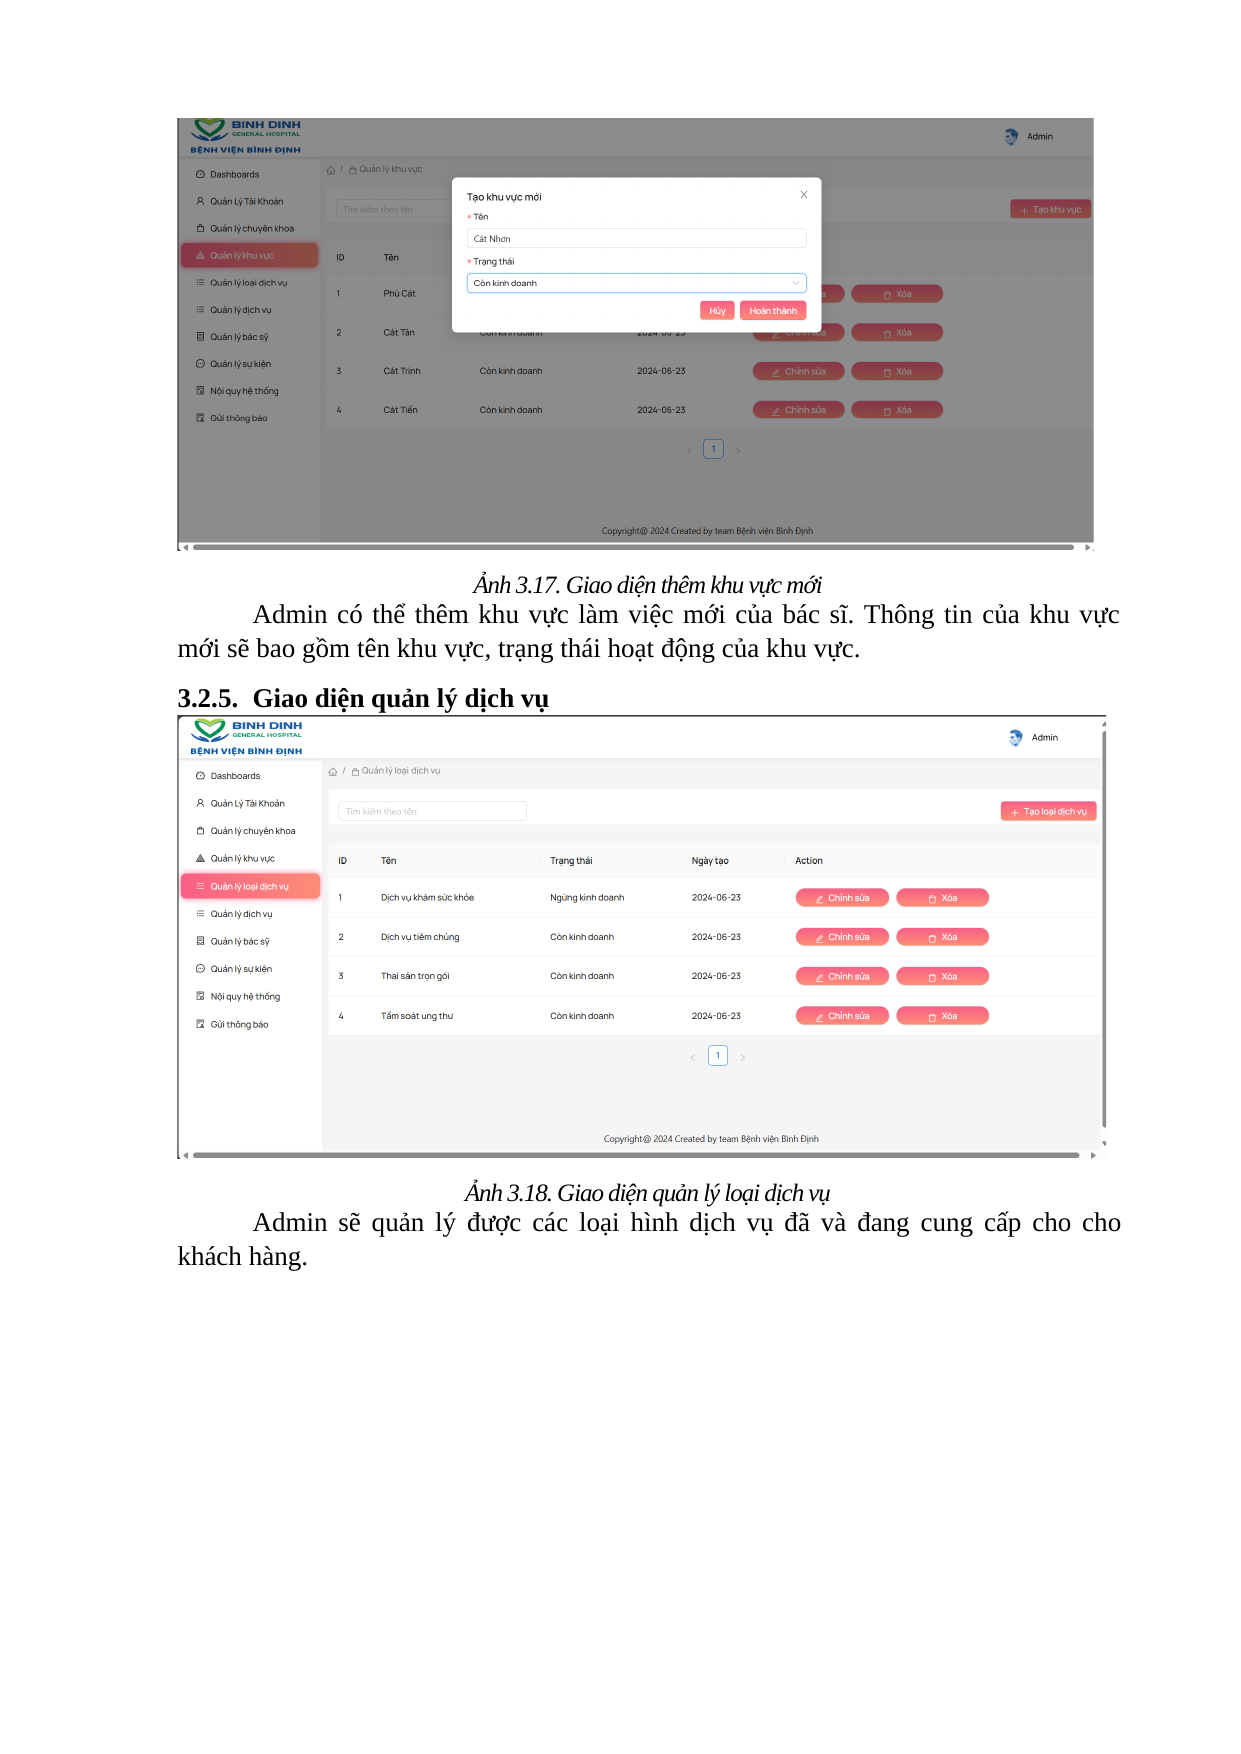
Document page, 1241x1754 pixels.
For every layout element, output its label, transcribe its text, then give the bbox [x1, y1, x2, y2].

picture [177, 118, 1094, 551]
title Ảnh 3.17. Giao diện thêm khu vực mới [177, 570, 1122, 598]
subtitle Giao diện quản lý dịch vụ [177, 682, 1122, 713]
title Ảnh 3.18. Giao diện quản lý loại dịch vụ [177, 1178, 1122, 1206]
picture [177, 715, 1107, 1159]
text Admin sẽ quản lý được các loại hình dịch vụ đã và đang cung cấp cho cho khách hàng. [177, 1206, 1122, 1271]
text Admin có thể thêm khu vực làm việc mới của bác sĩ. Thông tin của khu vực mới sẽ bao gồm tên khu vực, trạng thái hoạt động của khu vực. [177, 598, 1122, 663]
